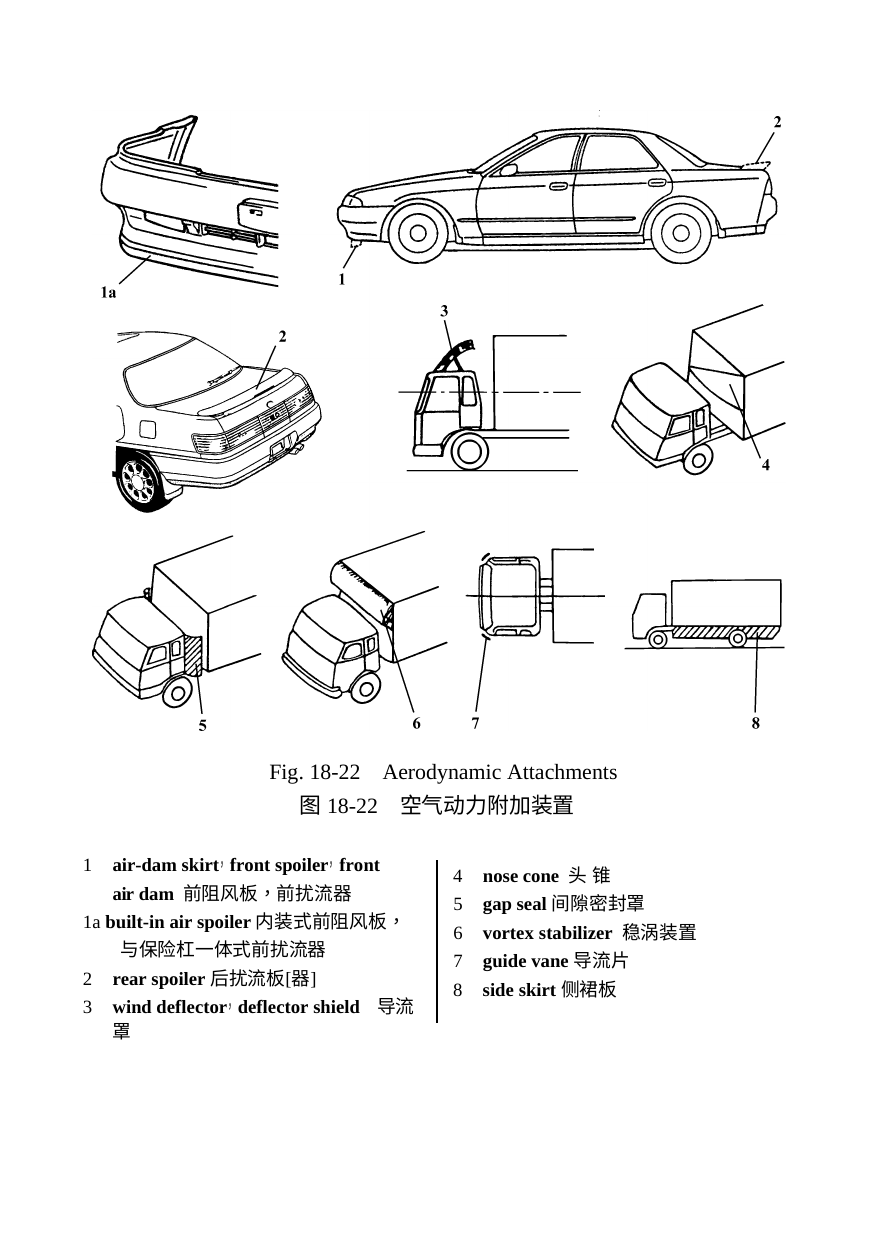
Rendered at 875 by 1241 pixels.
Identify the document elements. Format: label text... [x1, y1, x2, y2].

list rear spoiler 后扰流板[器] [83, 965, 426, 990]
list air-dam skirt， front spoiler， front air dam 前阻风板，前扰流器 [83, 853, 405, 906]
list nose cone 头 锥 [453, 862, 812, 887]
list wind deflector， deflector shield 导流罩 [83, 993, 426, 1044]
picture [92, 110, 786, 731]
text 与保险杠一体式前扰流器 [120, 936, 426, 962]
list guide vane 导流片 [453, 948, 812, 973]
list vortex stabilizer 稳涡装置 [453, 919, 812, 945]
text 1a built-in air spoiler 内装式前阻风板， [83, 911, 426, 933]
text 图 18-22 空气动力附加装置 [67, 790, 807, 820]
list side skirt 侧裙板 [453, 976, 812, 1002]
subtitle Fig. 18-22 Aerodynamic Attachments [269, 759, 812, 784]
list gap seal 间隙密封罩 [453, 891, 812, 916]
